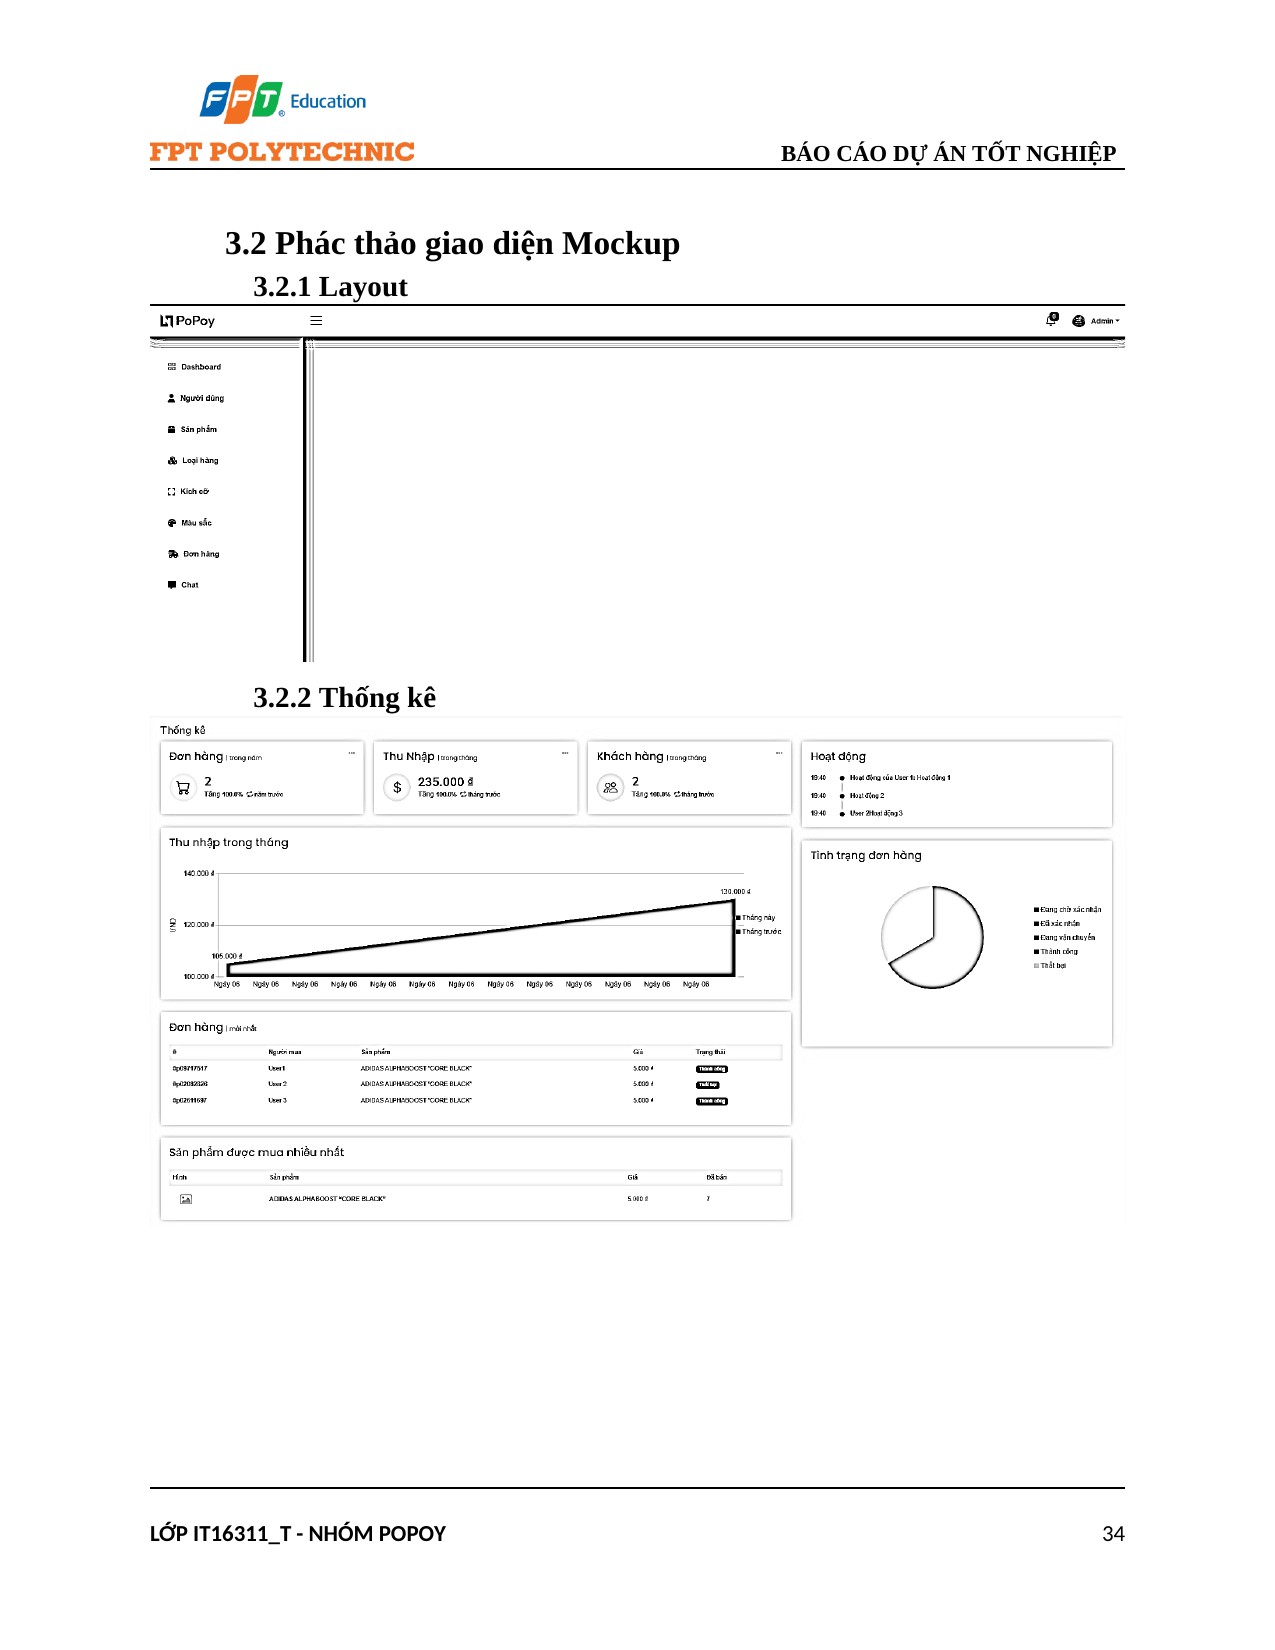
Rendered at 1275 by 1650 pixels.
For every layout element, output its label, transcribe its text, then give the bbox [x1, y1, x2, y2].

subtitle 3.2 Phác thảo giao diện Mockup [150, 223, 1125, 261]
subtitle 3.2.1 Layout [150, 269, 1125, 302]
picture [150, 75, 415, 161]
subtitle 3.2.2 Thống kê [150, 680, 1125, 714]
picture [150, 304, 1125, 662]
picture [150, 716, 1125, 1227]
